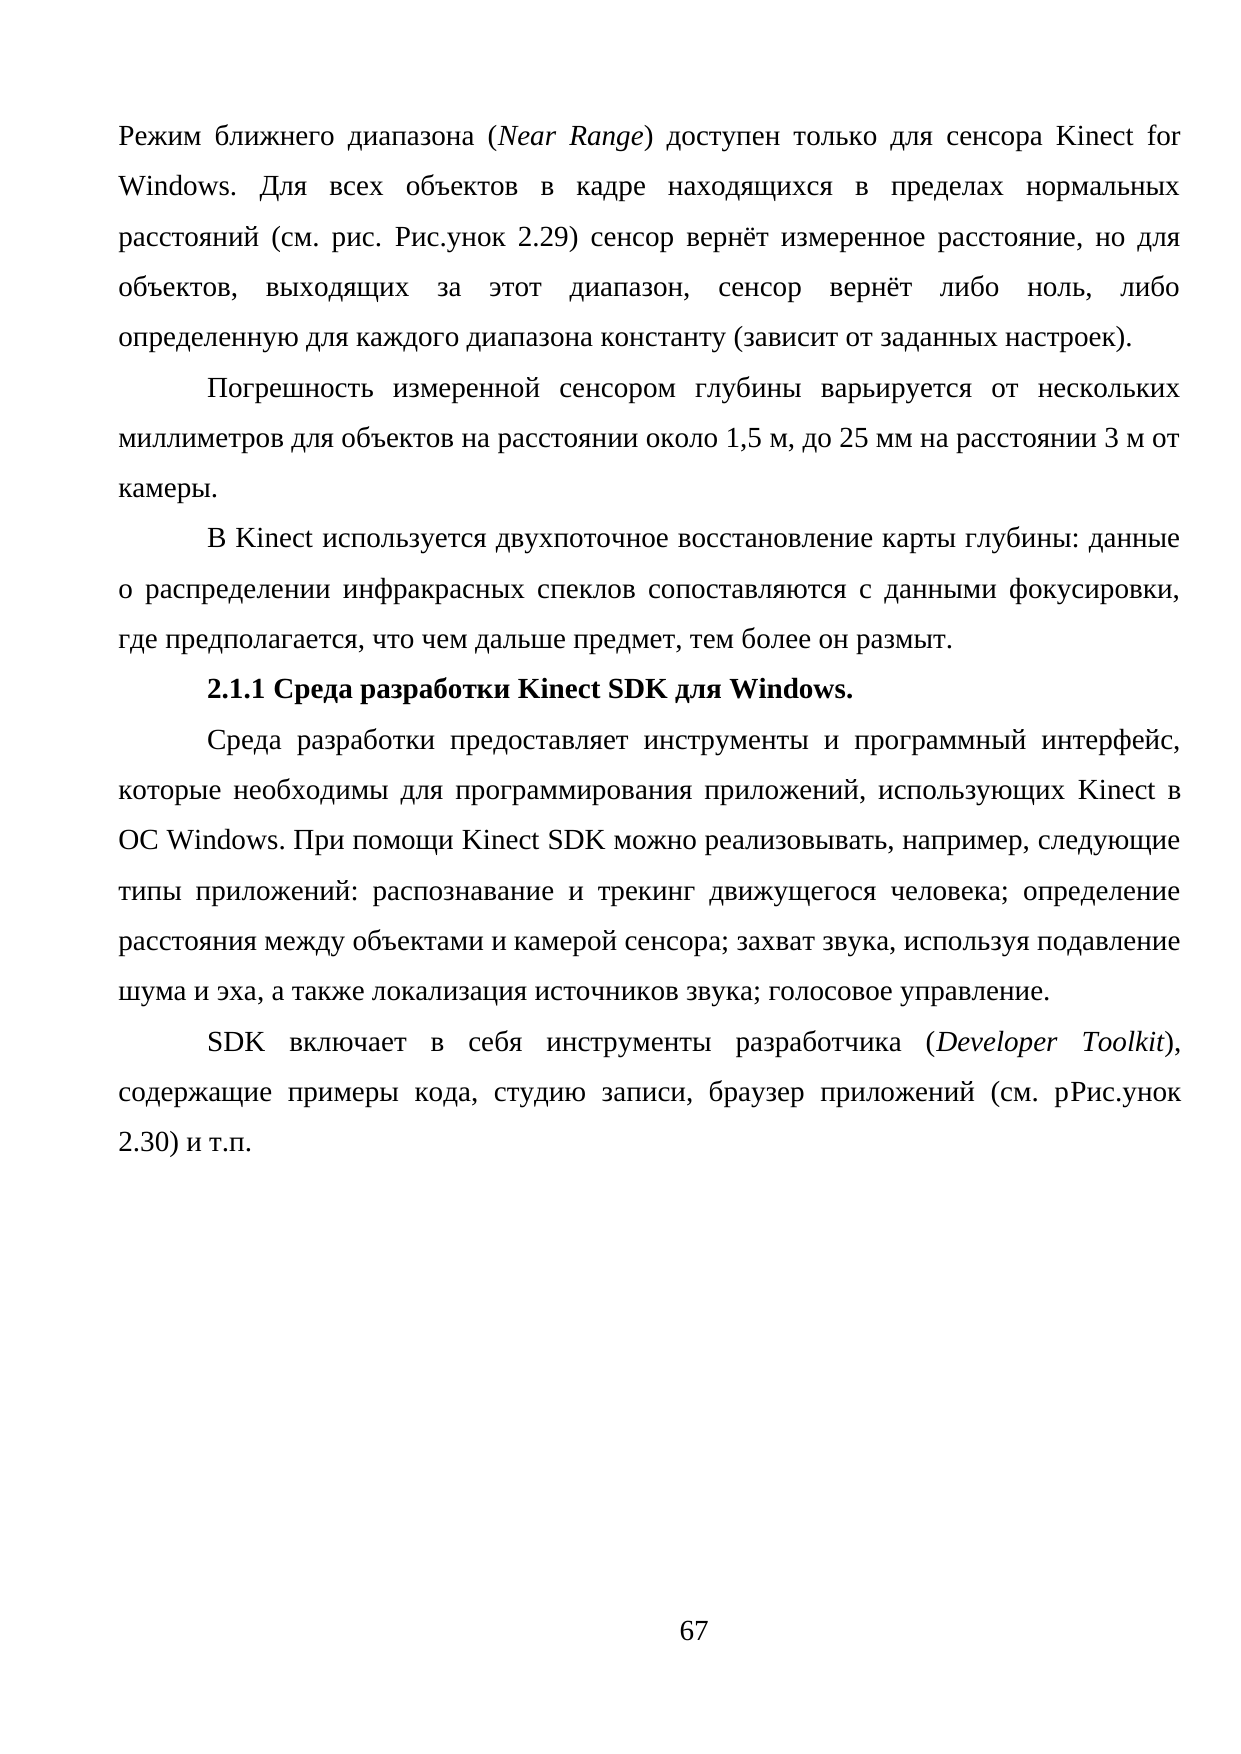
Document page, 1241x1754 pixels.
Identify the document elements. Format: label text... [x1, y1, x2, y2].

text В Kinect используется двухпоточное восстановление карты глубины: данные о распределении инфракрасных спеклов сопоставляются с данными фокусировки, где предполагается, что чем дальше предмет, тем более он размыт. [118, 521, 1181, 655]
text Среда разработки Kinect SDK для Windows. [118, 672, 1181, 705]
text Погрешность измеренной сенсором глубины варьируется от нескольких миллиметров для объектов на расстоянии около 1,5 м, до 25 мм на расстоянии 3 м от камеры. [118, 370, 1181, 504]
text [118, 118, 1181, 353]
text Среда разработки предоставляет инструменты и программный интерфейс, которые необходимы для программирования приложений, использующих Kinect в ОС Windows. При помощи Kinect SDK можно реализовывать, например, следующие типы приложений: распознавание и трекинг движущегося человека; определение расстояния между объектами и камерой сенсора; захват звука, используя подавление шума и эха, а также локализация источников звука; голосовое управление. [118, 722, 1181, 1007]
